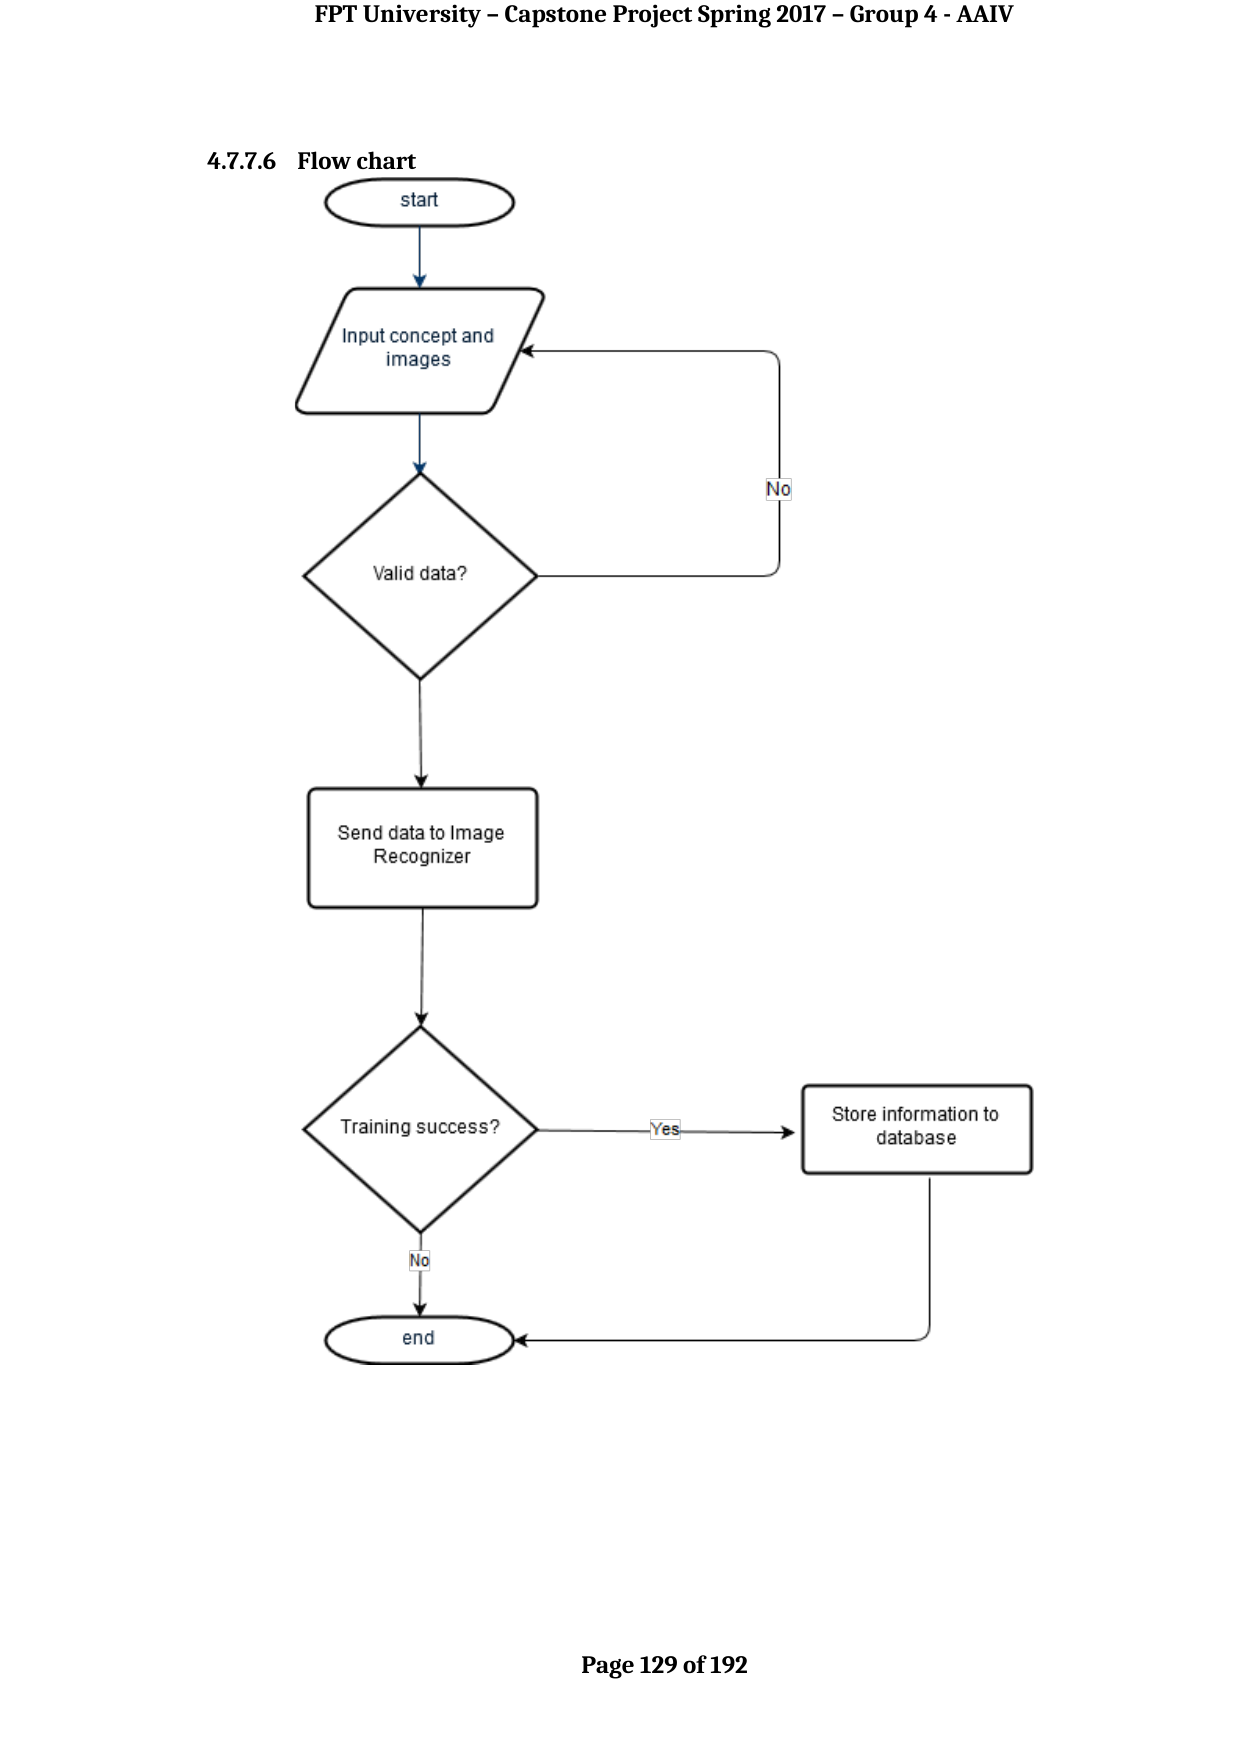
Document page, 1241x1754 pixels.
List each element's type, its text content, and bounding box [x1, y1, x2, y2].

subtitle Flow chart [207, 147, 1122, 176]
